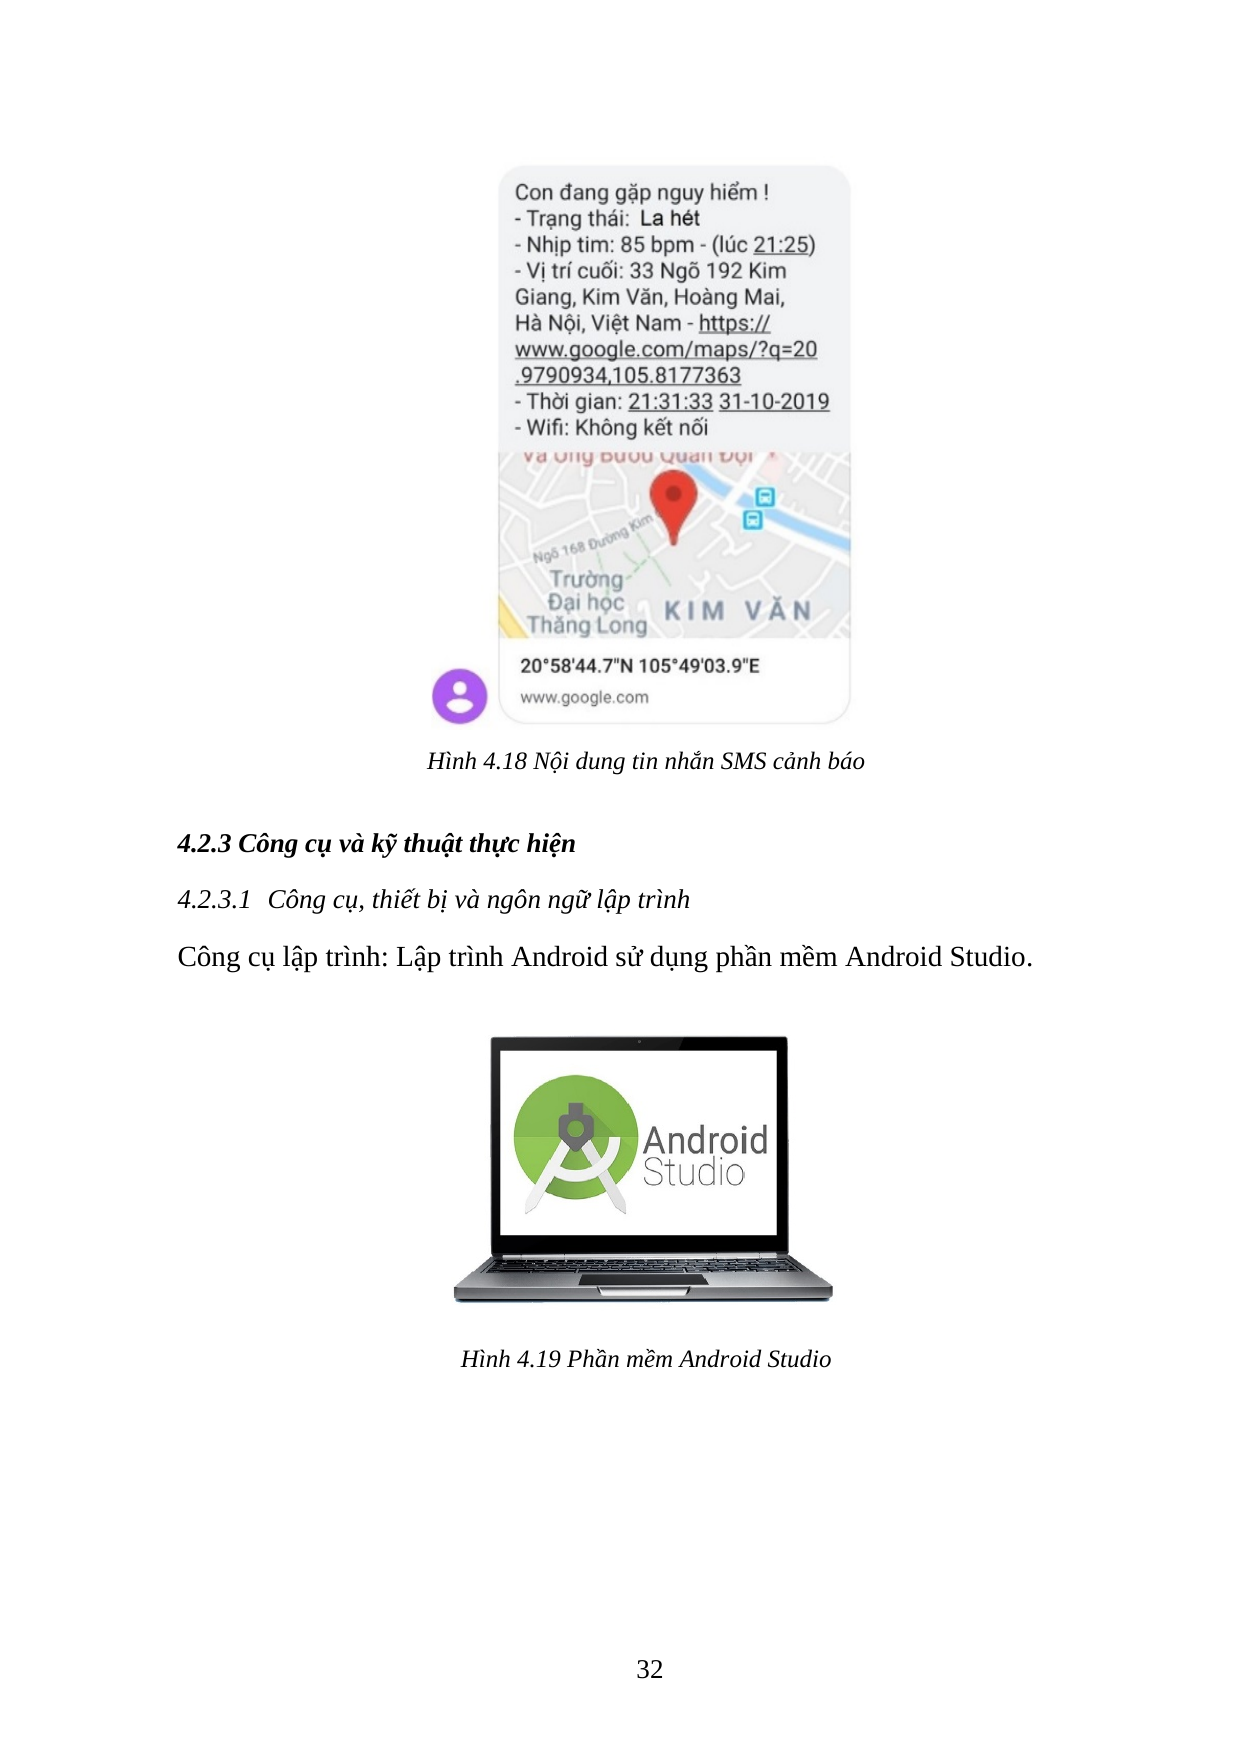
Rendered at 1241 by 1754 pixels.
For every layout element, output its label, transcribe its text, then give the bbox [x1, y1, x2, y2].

picture [435, 1017, 859, 1328]
subtitle Công cụ và kỹ thuật thực hiện [177, 827, 1122, 858]
picture [431, 155, 864, 730]
text Công cụ lập trình: Lập trình Android sử dụng phần mềm Android Studio. [177, 939, 1122, 973]
subtitle Công cụ, thiết bị và ngôn ngữ lập trình [177, 883, 1122, 914]
